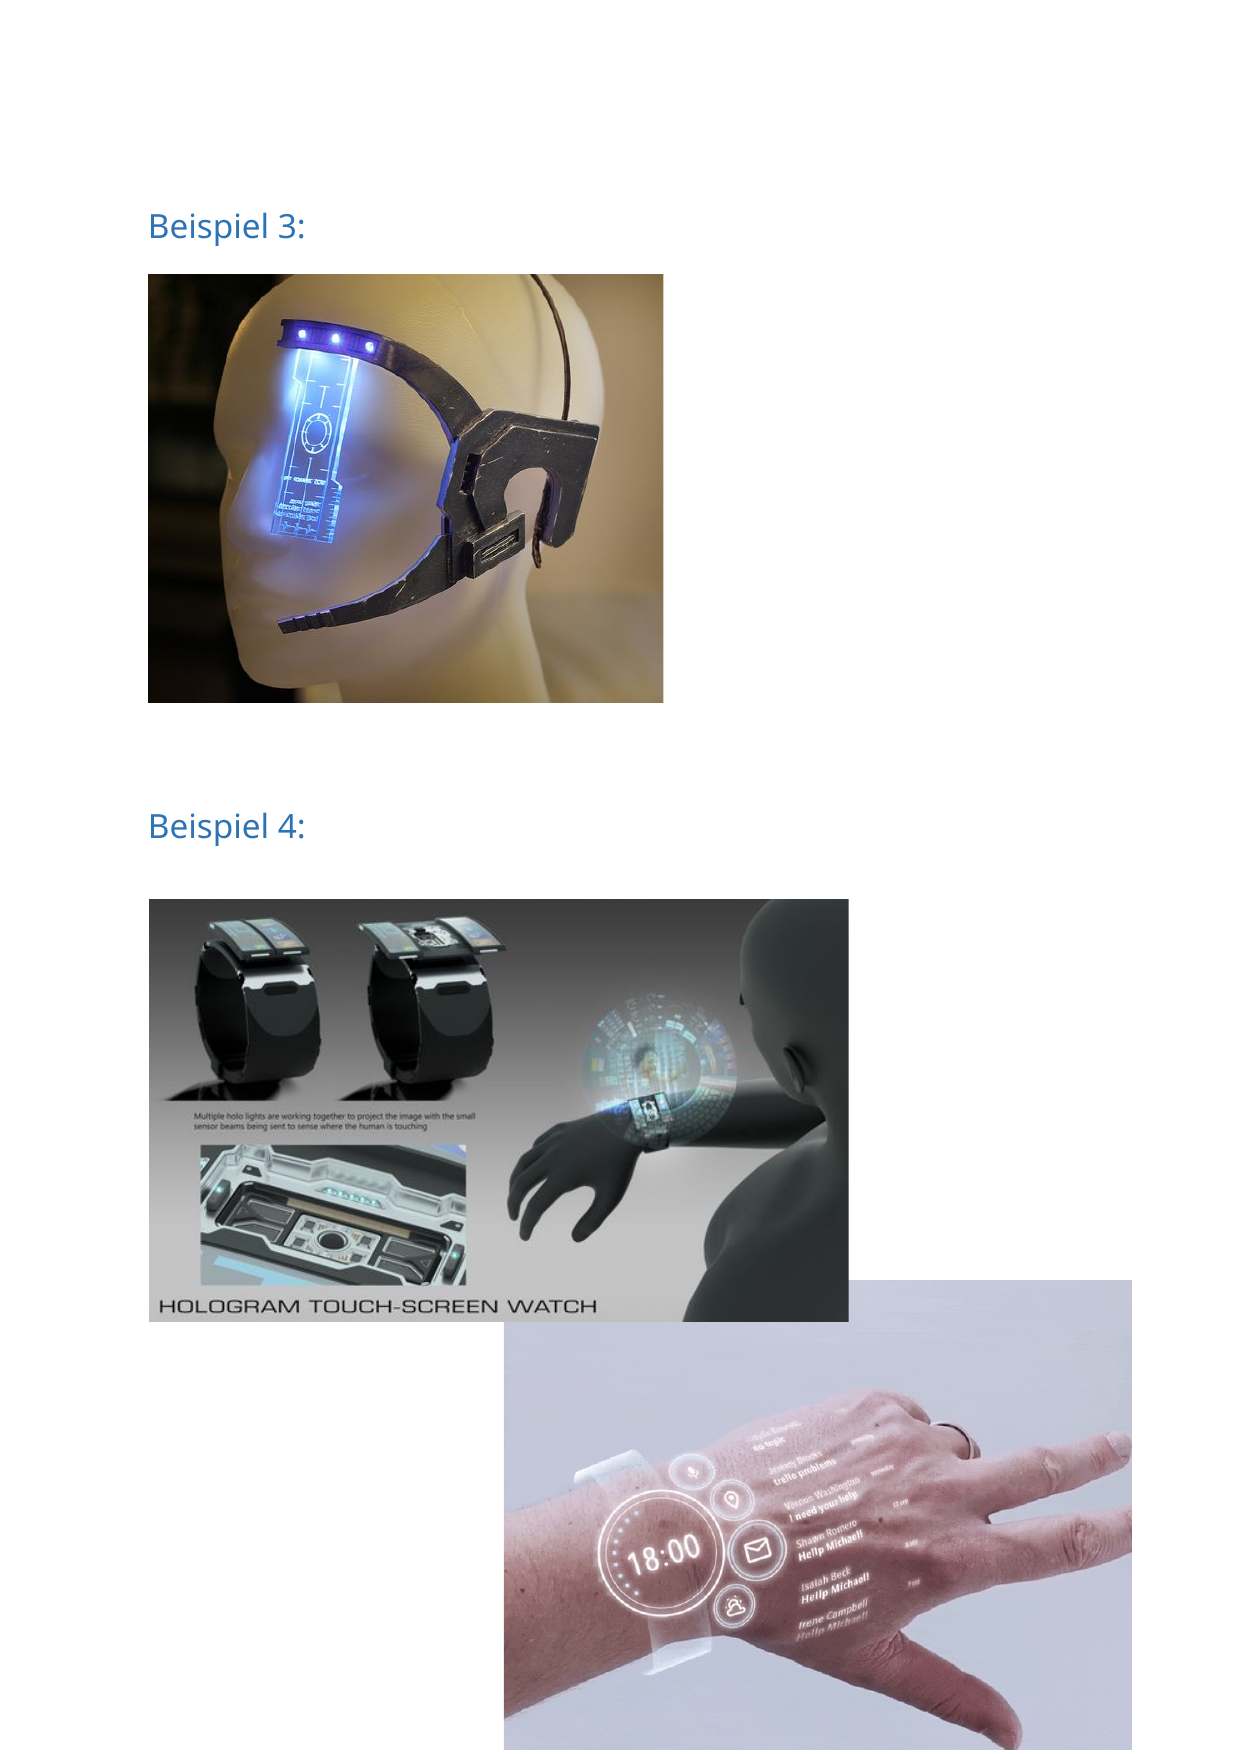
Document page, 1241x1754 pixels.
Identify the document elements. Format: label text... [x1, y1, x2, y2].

picture [148, 899, 1132, 1750]
subtitle Beispiel 4: [148, 803, 1093, 848]
subtitle Beispiel 3: [148, 203, 1093, 248]
picture [148, 274, 663, 703]
